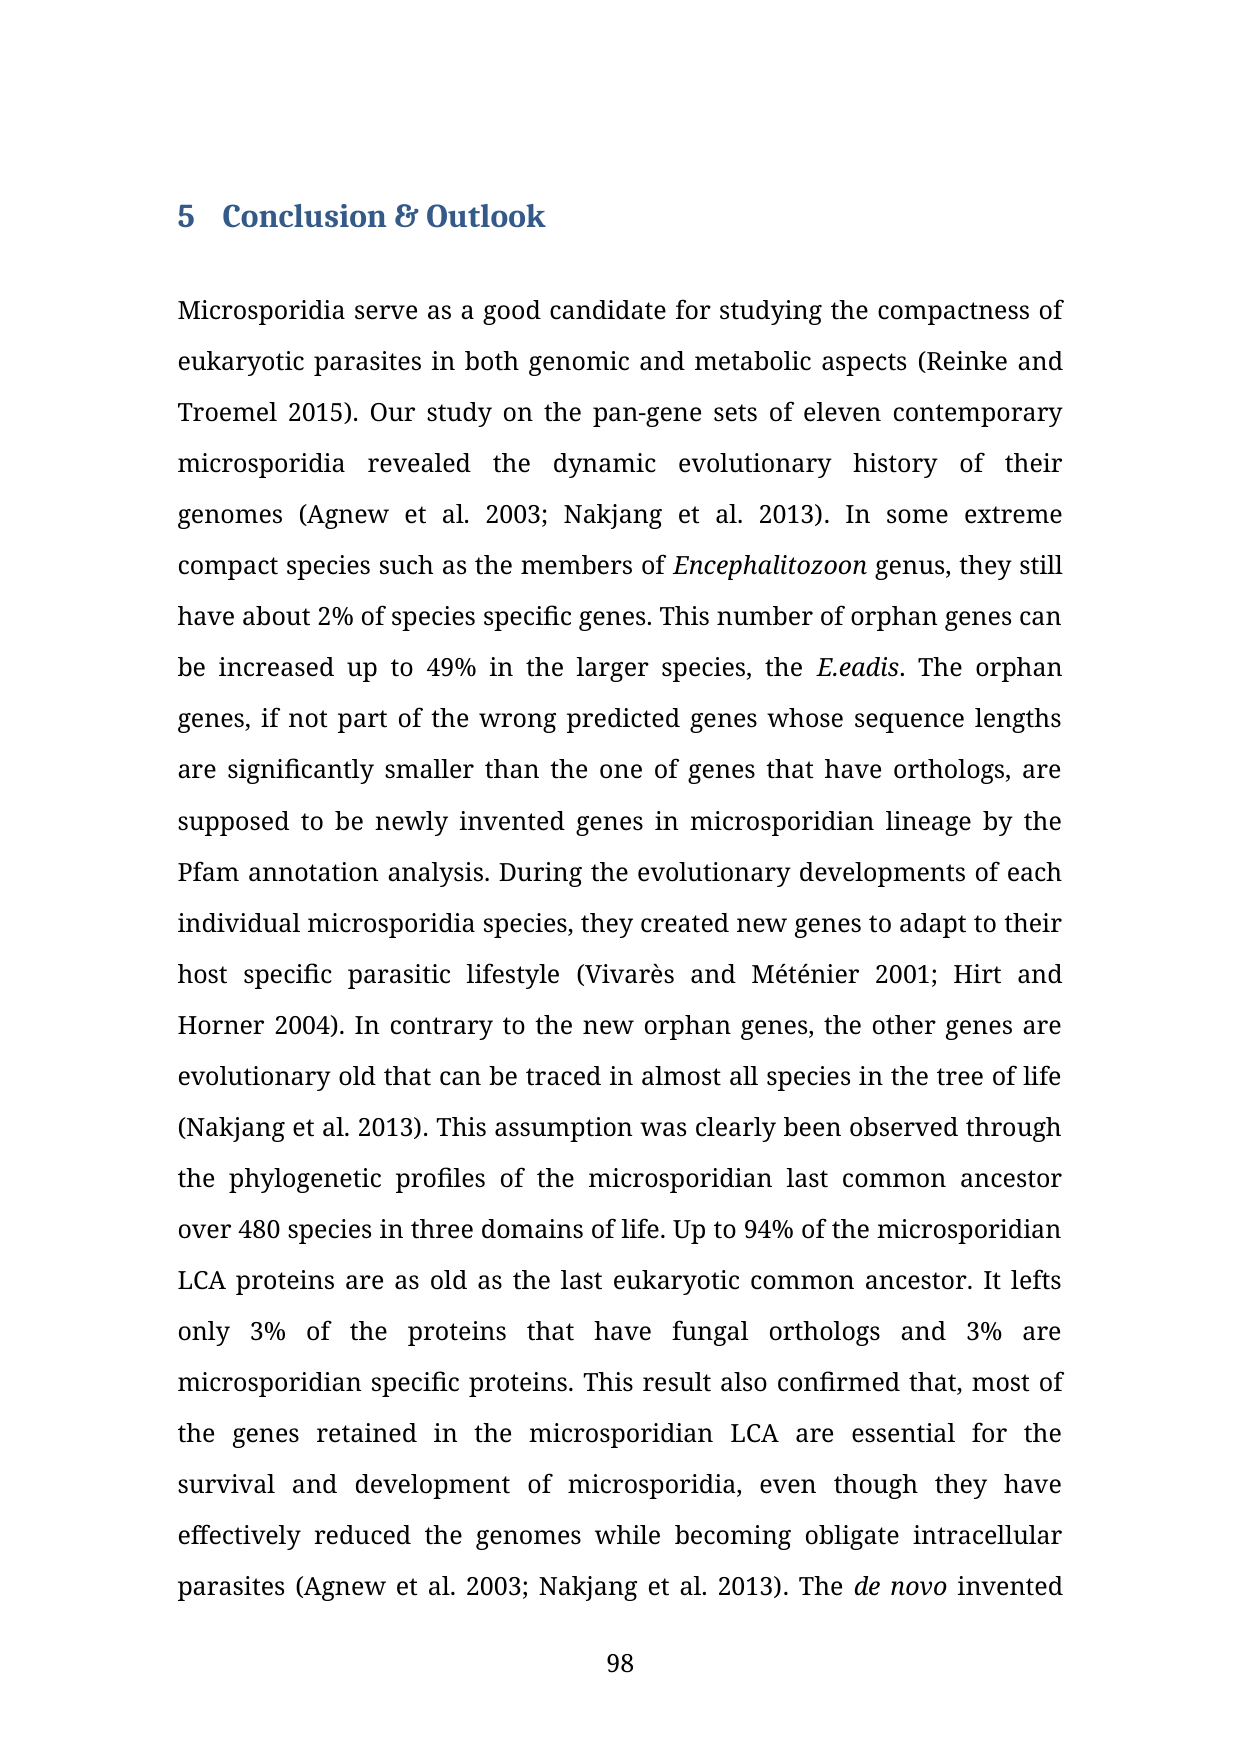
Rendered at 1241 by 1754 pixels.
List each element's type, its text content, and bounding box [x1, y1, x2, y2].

subtitle Conclusion & Outlook [177, 198, 1063, 236]
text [177, 293, 1063, 1603]
